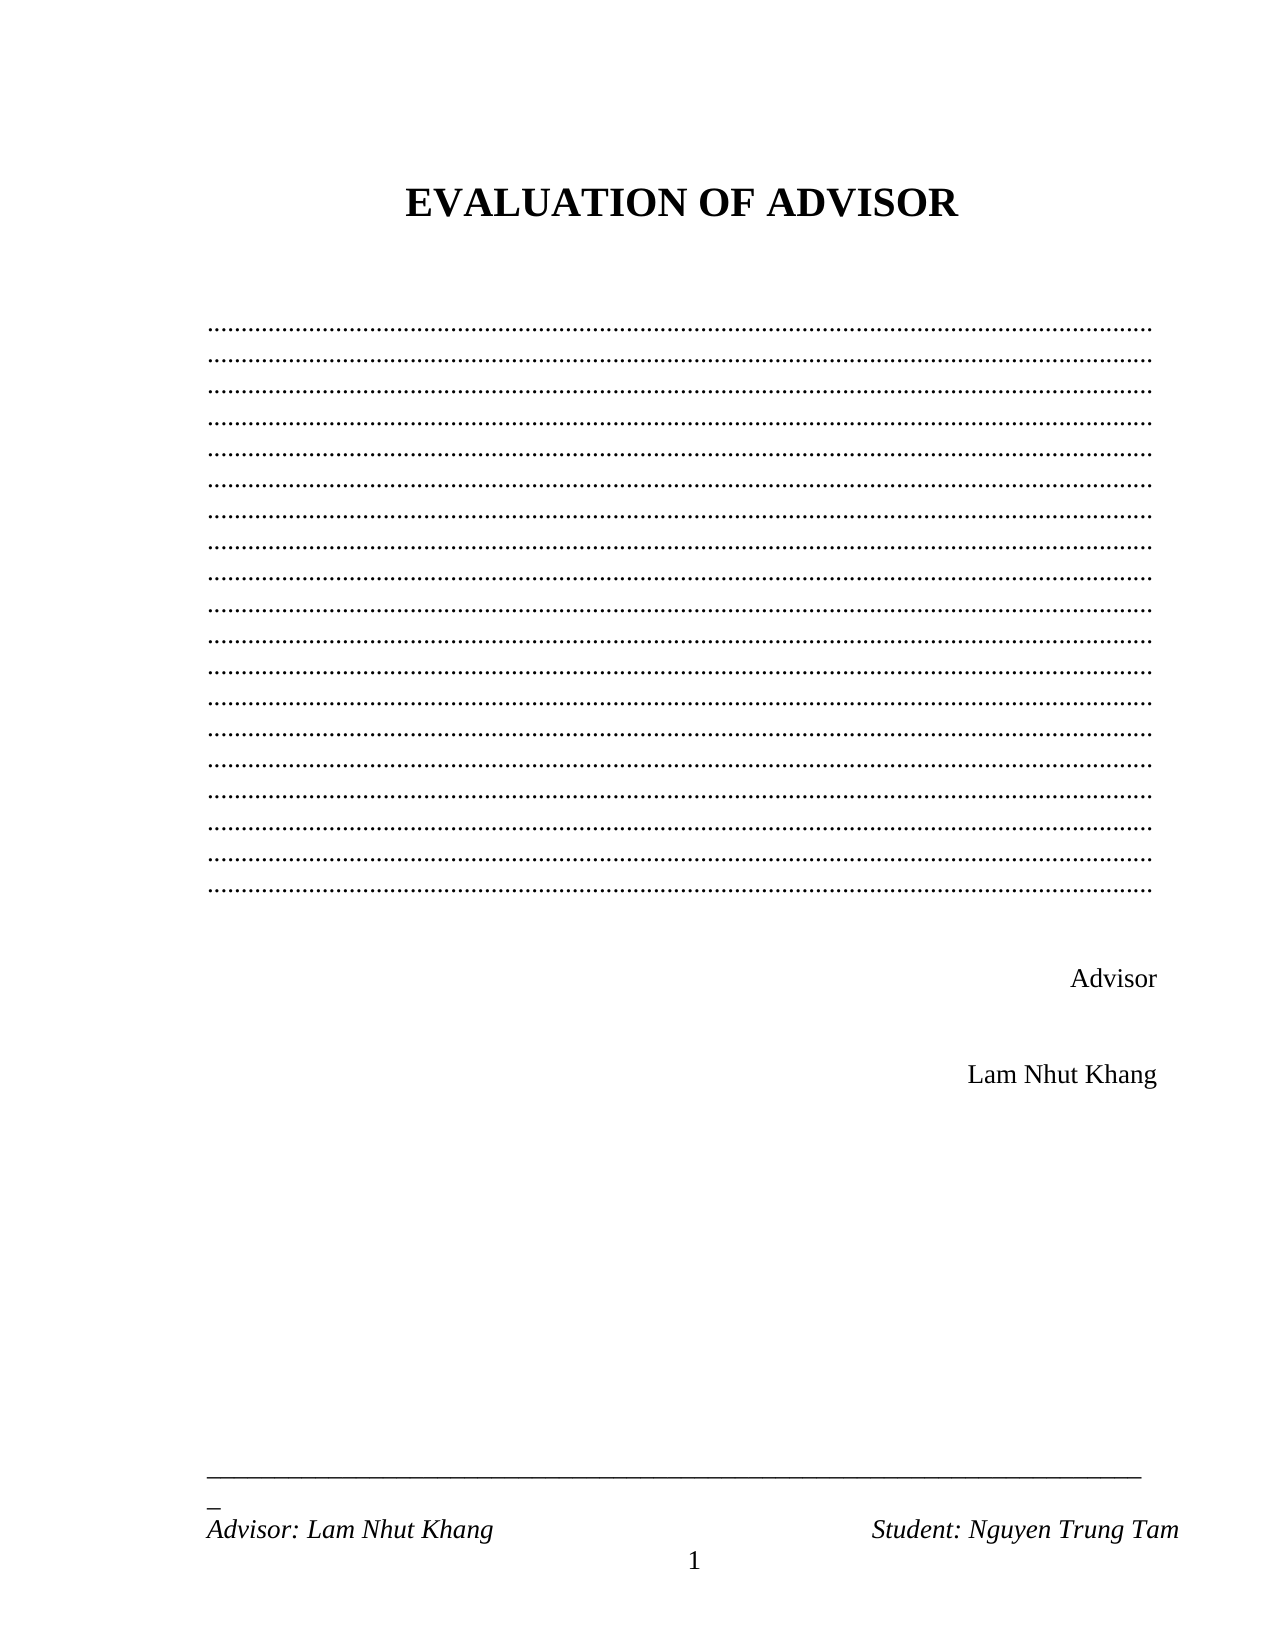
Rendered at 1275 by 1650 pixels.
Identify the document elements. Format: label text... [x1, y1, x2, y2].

text Lam Nhut Khang [207, 1058, 1157, 1089]
text Advisor [207, 963, 1157, 994]
text EVALUATION OF ADVISOR [207, 177, 1157, 225]
text .................................................................................................................................................................................................................................................................................................................................................................................................................................................................................................................................................................................................................................................................................................................................................................................................................................................................................................................................................................................................................................................................................................................................................................................................................................................................................................................................................................................................................................................................................................................................................................................................................................................................................................................................................................................................................................................................................................................................................................................................................................................................................................................................................................................................................................................................................................................................................................................................................................................................................................................................................................................................................................................................................................................................................................... [207, 306, 1157, 898]
